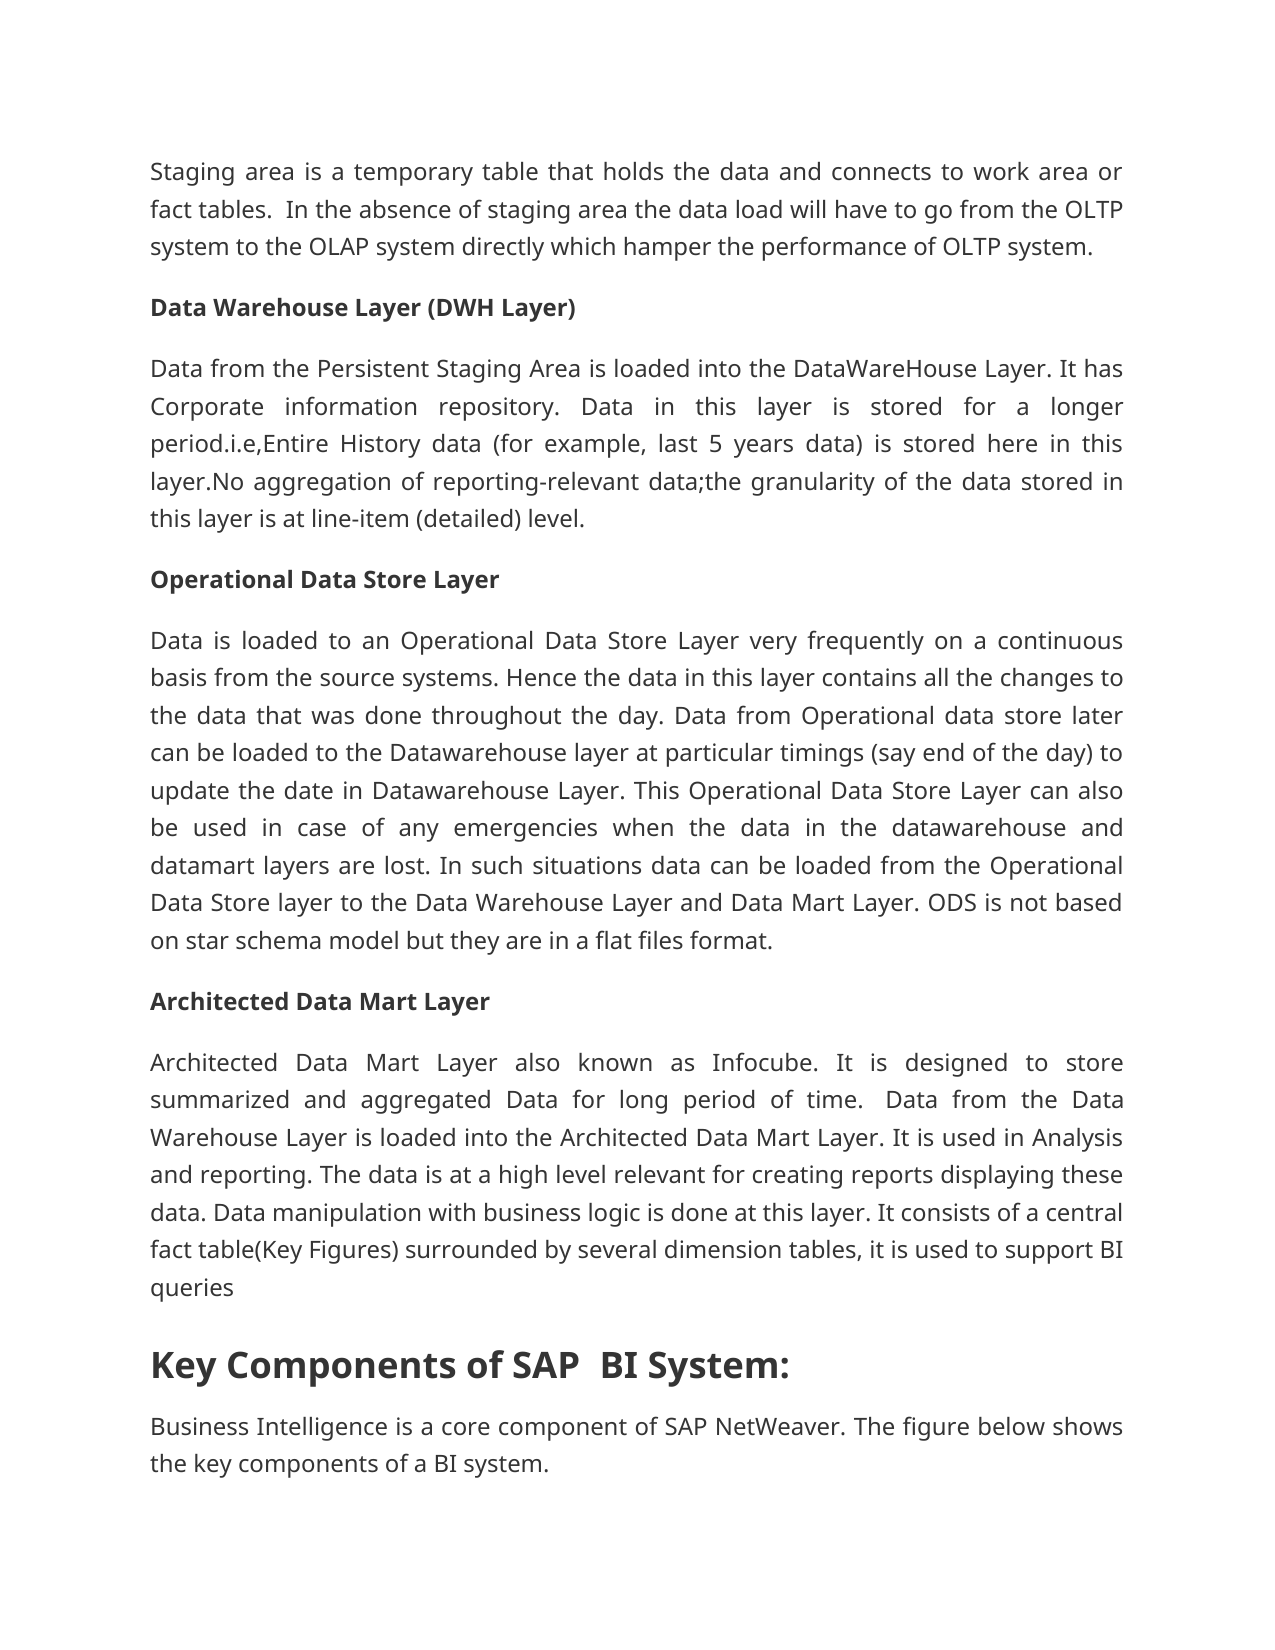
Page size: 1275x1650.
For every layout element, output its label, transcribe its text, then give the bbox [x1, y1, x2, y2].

text Business Intelligence is a core component of SAP NetWeaver. The figure below shows the key components of a BI system. [150, 1405, 1125, 1480]
text Architected Data Mart Layer [150, 980, 1125, 1017]
text Architected Data Mart Layer also known as Infocube. It is designed to store summarized and aggregated Data for long period of time. Data from the Data Warehouse Layer is loaded into the Architected Data Mart Layer. It is used in Analysis and reporting. The data is at a high level relevant for creating reports displaying these data. Data manipulation with business logic is done at this layer. It consists of a central fact table(Key Figures) surrounded by several dimension tables, it is used to support BI queries [150, 1041, 1125, 1303]
text Staging area is a temporary table that holds the data and connects to work area or fact tables. In the absence of staging area the data load will have to go from the OLTP system to the OLAP system directly which hamper the performance of OLTP system. [150, 150, 1125, 262]
text Operational Data Store Layer [150, 558, 1125, 595]
text Key Components of SAP BI System: [150, 1327, 1125, 1389]
text Data Warehouse Layer (DWH Layer) [150, 286, 1125, 323]
text Data from the Persistent Staging Area is loaded into the DataWareHouse Layer. It has Corporate information repository. Data in this layer is stored for a longer period.i.e,Entire History data (for example, last 5 years data) is stored here in this layer.No aggregation of reporting-relevant data;the granularity of the data stored in this layer is at line-item (detailed) level. [150, 347, 1125, 534]
text Data is loaded to an Operational Data Store Layer very frequently on a continuous basis from the source systems. Hence the data in this layer contains all the changes to the data that was done throughout the day. Data from Operational data store later can be loaded to the Datawarehouse layer at particular timings (say end of the day) to update the date in Datawarehouse Layer. This Operational Data Store Layer can also be used in case of any emergencies when the data in the datawarehouse and datamart layers are lost. In such situations data can be loaded from the Operational Data Store layer to the Data Warehouse Layer and Data Mart Layer. ODS is not based on star schema model but they are in a flat files format. [150, 619, 1125, 956]
